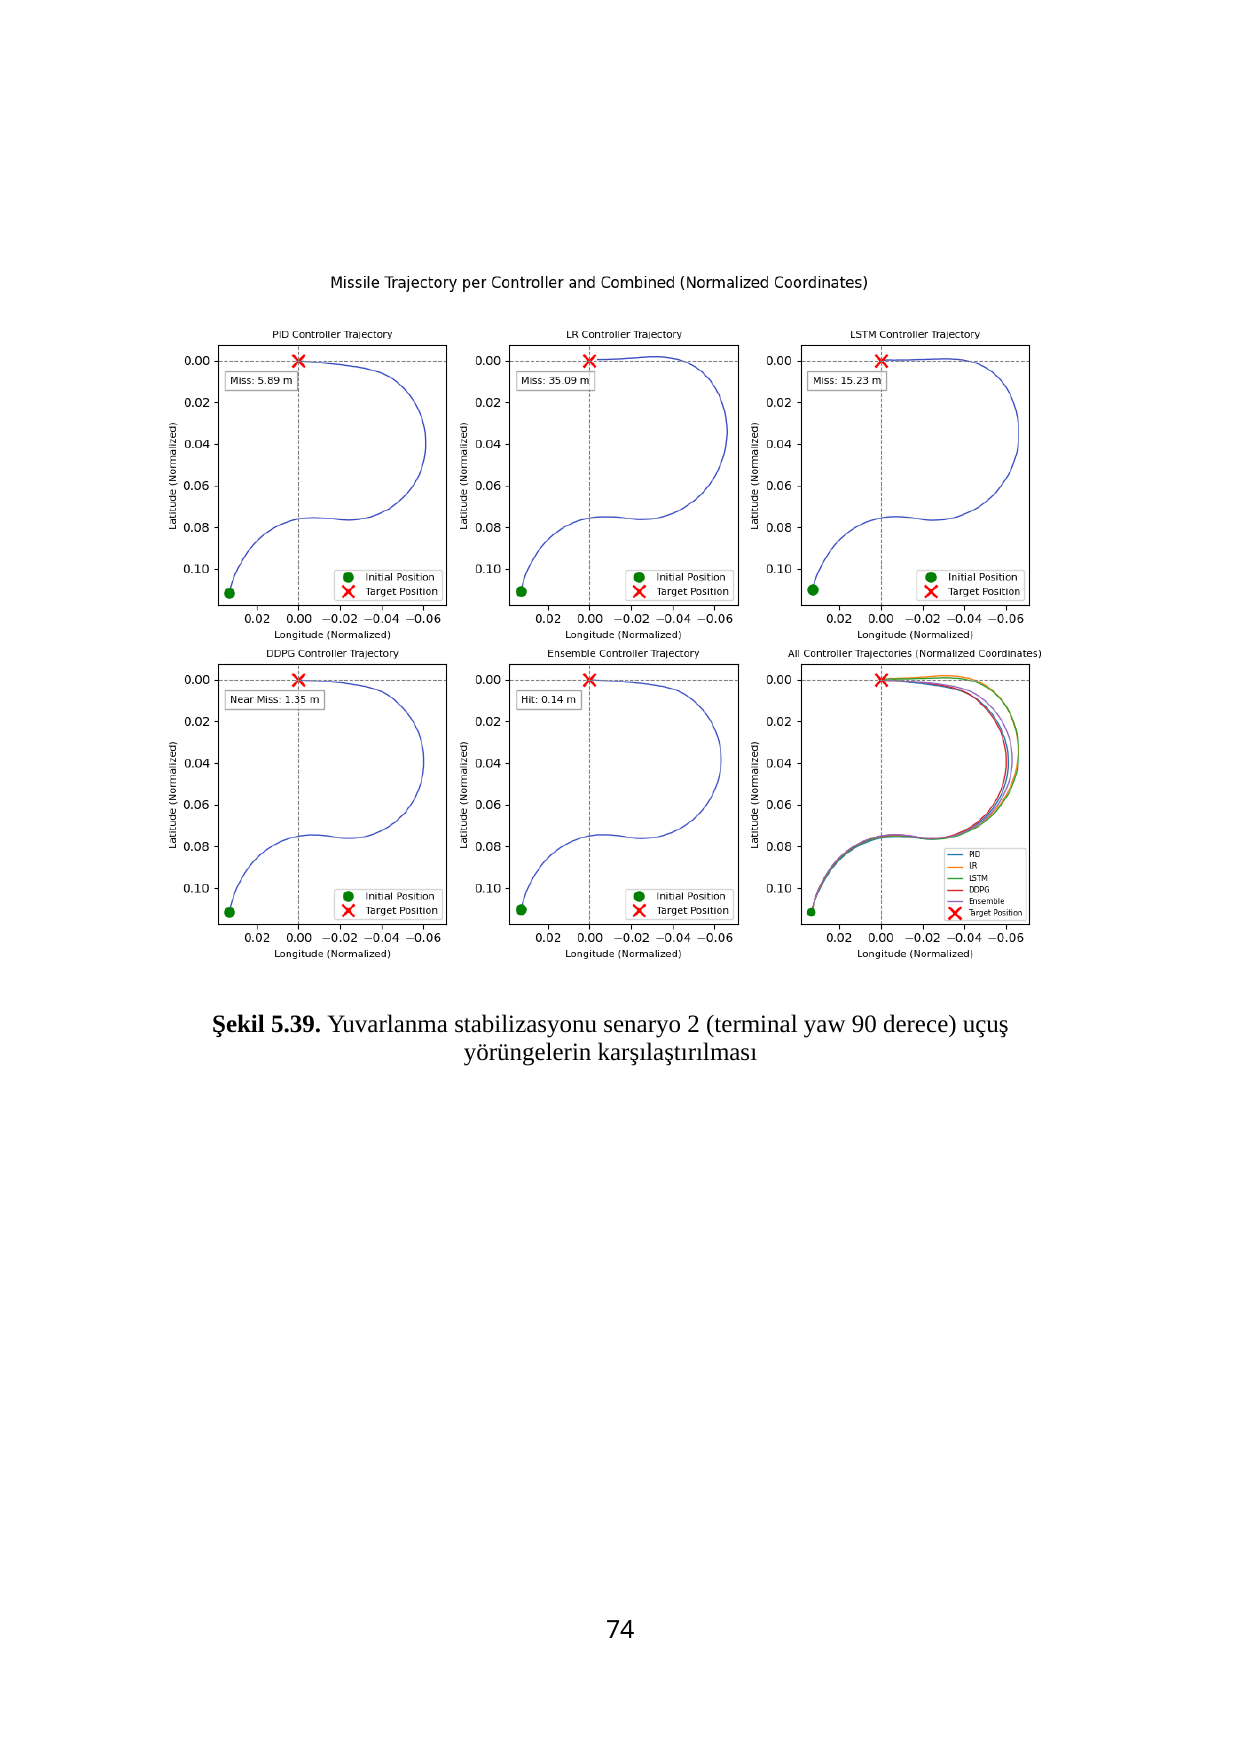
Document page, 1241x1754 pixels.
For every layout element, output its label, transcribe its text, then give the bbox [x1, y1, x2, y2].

table_cell [144, 150, 1076, 1009]
picture [155, 261, 1042, 970]
